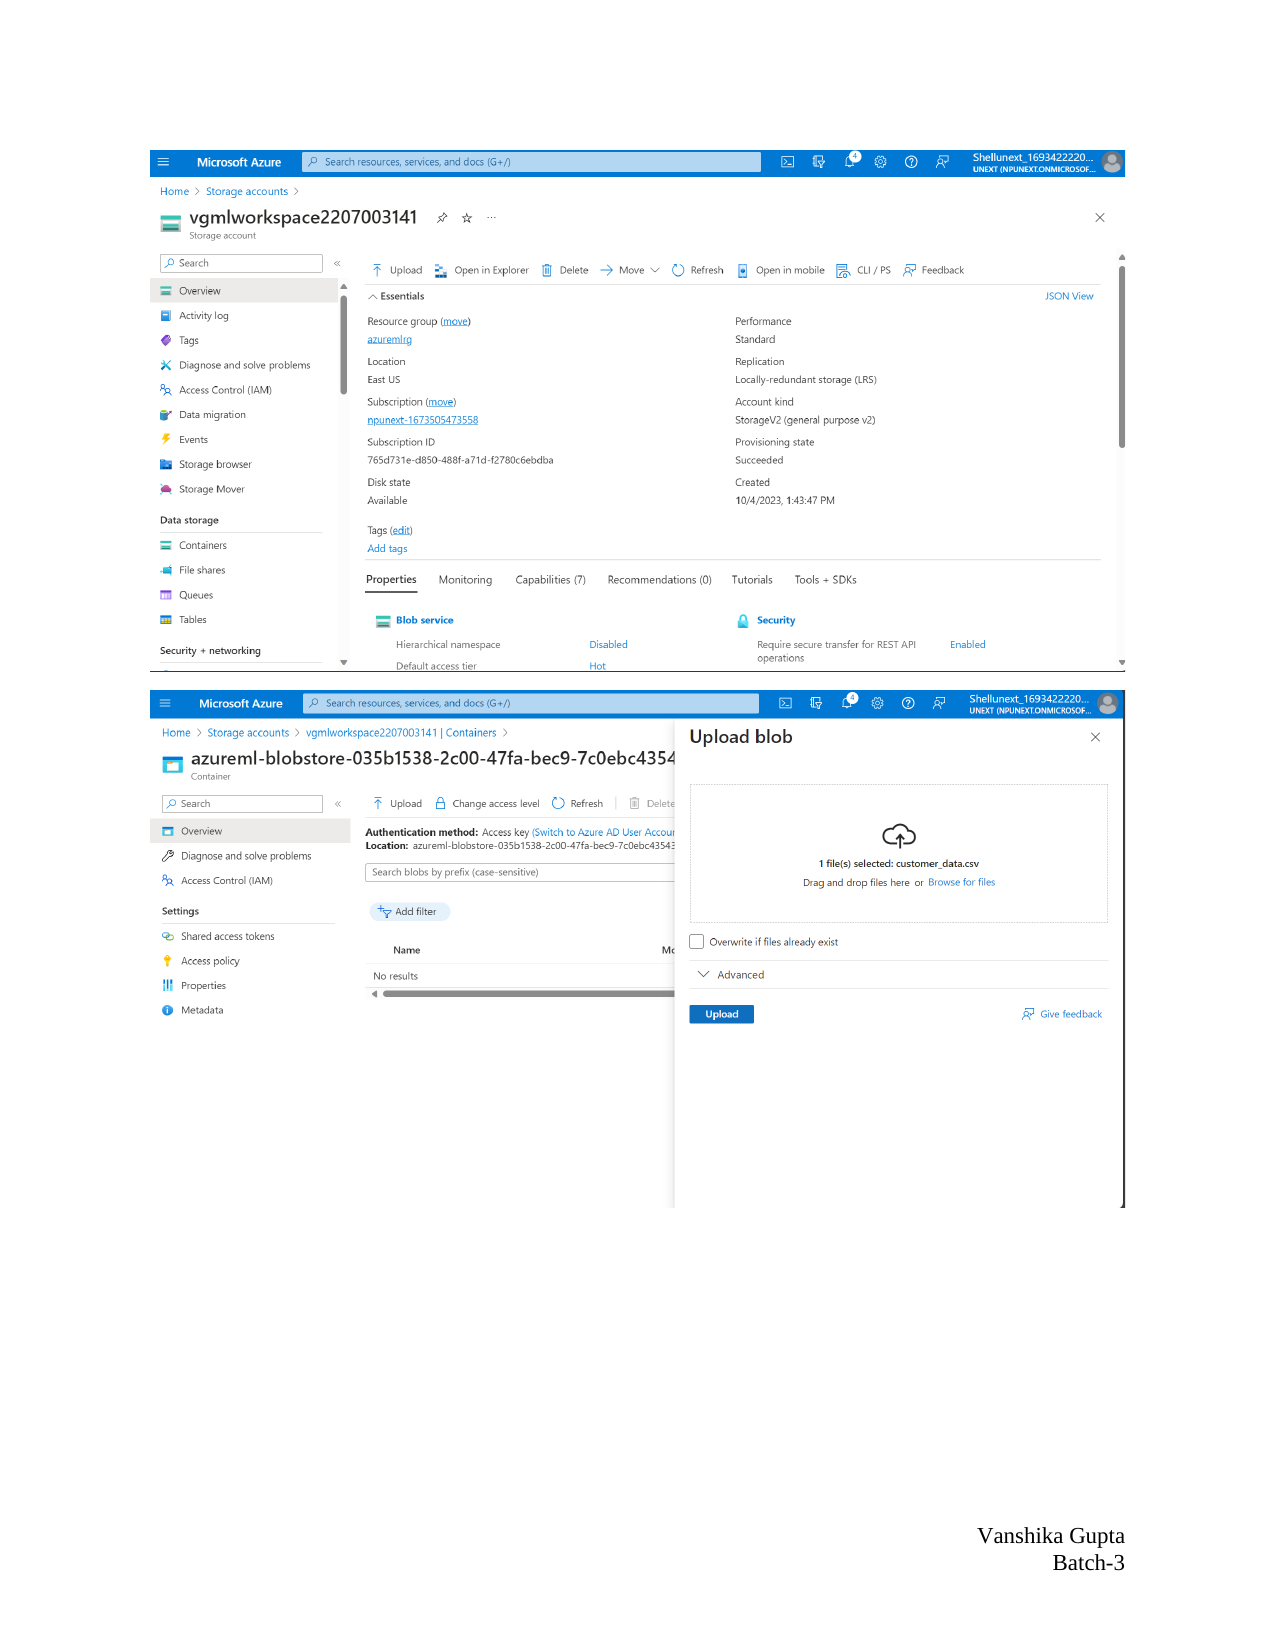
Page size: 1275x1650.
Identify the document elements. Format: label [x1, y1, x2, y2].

picture [150, 150, 1125, 672]
picture [150, 690, 1125, 1208]
